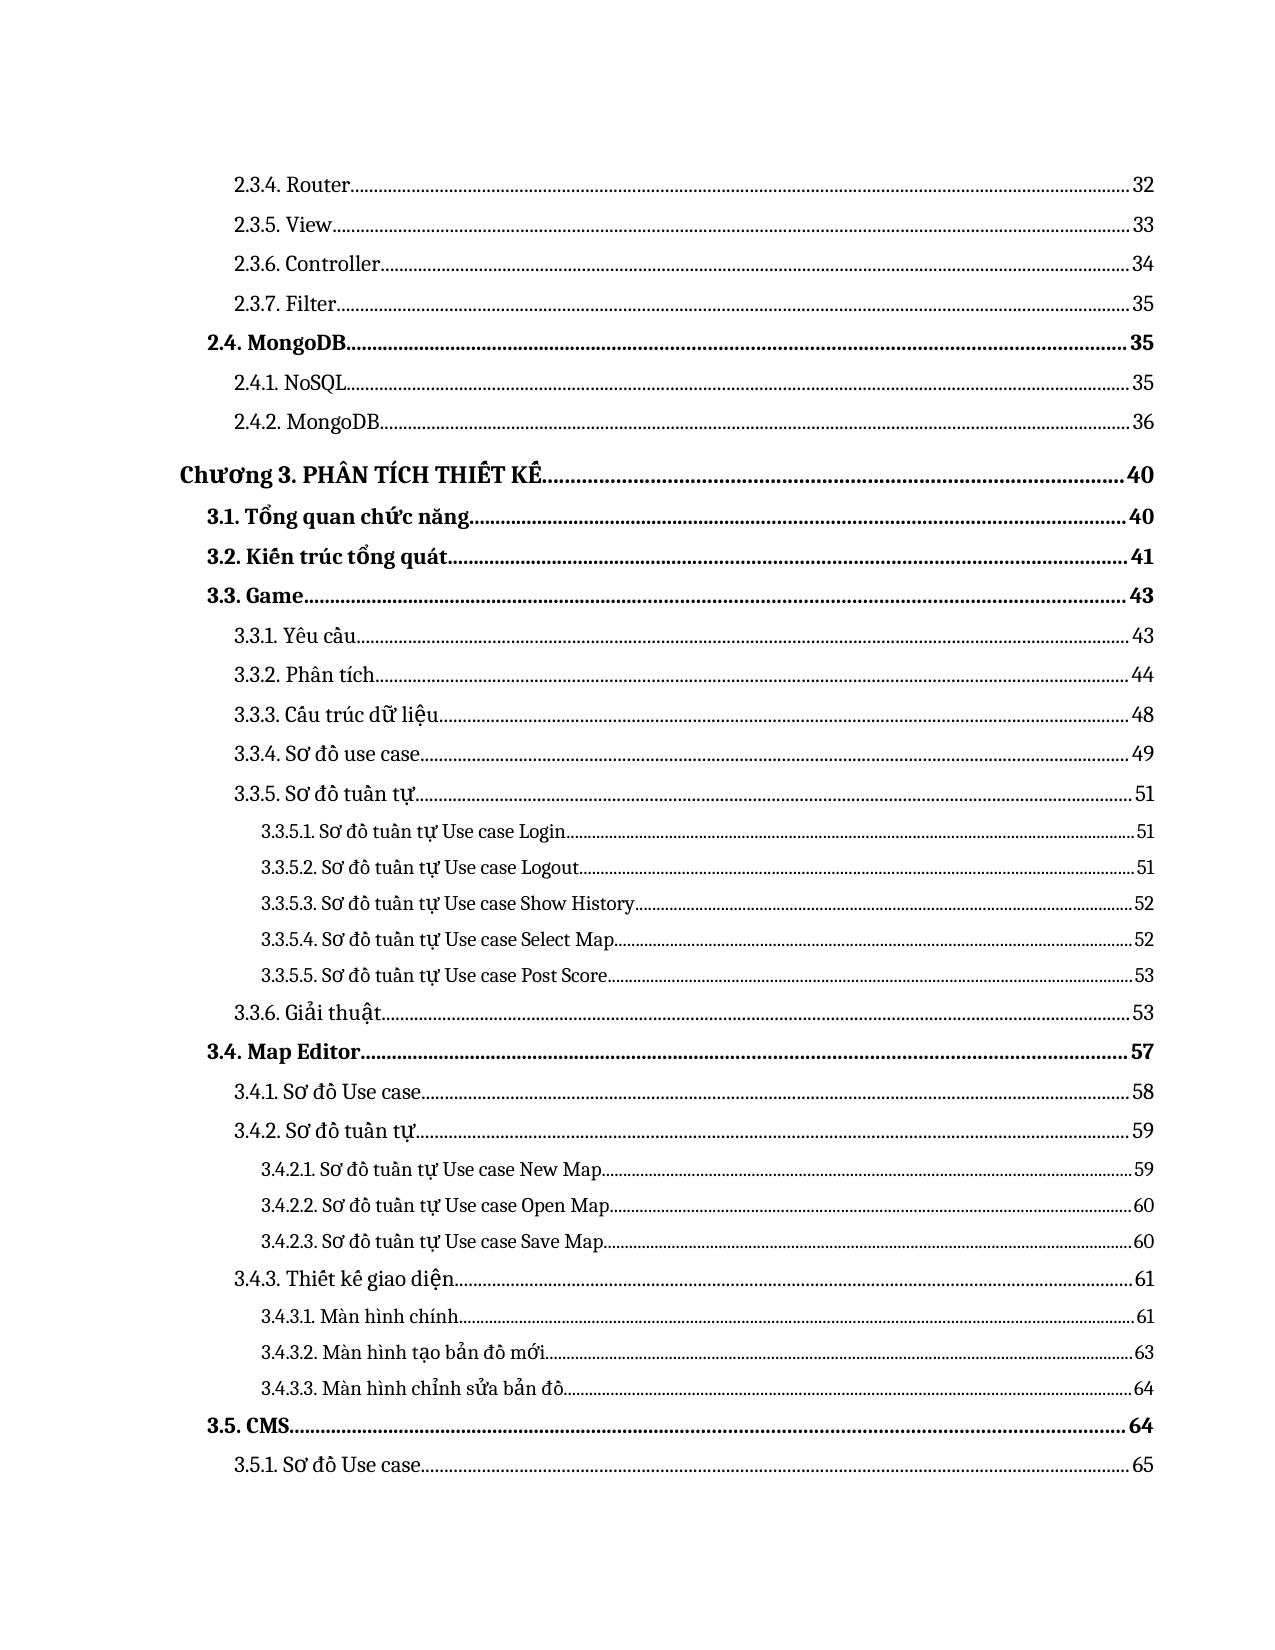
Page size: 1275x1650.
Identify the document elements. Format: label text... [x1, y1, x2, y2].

text 3.3.5.1. Sơ đồ tuần tự Use case Login 51 [261, 820, 1155, 844]
text 3.3.6. Giải thuật 53 [234, 1000, 1155, 1026]
text 3.5. CMS 64 [207, 1413, 1155, 1439]
text 3.3.4. Sơ đồ use case 49 [234, 741, 1155, 767]
text 2.3.7. Filter 35 [234, 291, 1155, 317]
text 2.4.1. NoSQL 35 [234, 369, 1155, 396]
text 2.4.2. MongoDB 36 [234, 409, 1155, 435]
text 3.4.2.3. Sơ đồ tuần tự Use case Save Map 60 [261, 1229, 1155, 1253]
text 3.3.1. Yêu cầu 43 [234, 623, 1155, 649]
text 3.3. Game 43 [207, 583, 1155, 609]
text 2.3.4. Router 32 [234, 172, 1155, 198]
text 3.3.5.3. Sơ đồ tuần tự Use case Show History 52 [261, 892, 1155, 916]
text 2.4. MongoDB 35 [207, 330, 1155, 356]
text Chương 3. PHÂN TÍCH THIẾT KẾ 40 [180, 461, 1155, 490]
text 3.4.2. Sơ đồ tuần tự 59 [234, 1118, 1155, 1144]
text 2.3.6. Controller 34 [234, 251, 1155, 277]
text 3.3.3. Cấu trúc dữ liệu 48 [234, 702, 1155, 728]
text 3.3.5.4. Sơ đồ tuần tự Use case Select Map 52 [261, 928, 1155, 952]
text 2.3.5. View 33 [234, 212, 1155, 238]
text 3.3.5. Sơ đồ tuần tự 51 [234, 781, 1155, 807]
text 3.1. Tổng quan chức năng 40 [207, 504, 1155, 531]
text 3.3.5.5. Sơ đồ tuần tự Use case Post Score 53 [261, 964, 1155, 988]
text 3.3.2. Phân tích 44 [234, 662, 1155, 688]
text 3.4.2.2. Sơ đồ tuần tự Use case Open Map 60 [261, 1193, 1155, 1217]
text 3.4.2.1. Sơ đồ tuần tự Use case New Map 59 [261, 1158, 1155, 1182]
text 3.4.3. Thiết kế giao diện 61 [234, 1265, 1155, 1292]
text 3.4.3.3. Màn hình chỉnh sửa bản đồ 64 [261, 1377, 1155, 1401]
text 3.2. Kiến trúc tổng quát 41 [207, 544, 1155, 570]
text 3.3.5.2. Sơ đồ tuần tự Use case Logout 51 [261, 856, 1155, 880]
text 3.5.1. Sơ đồ Use case 65 [234, 1452, 1155, 1478]
text 3.4.1. Sơ đồ Use case 58 [234, 1079, 1155, 1105]
text 3.4.3.2. Màn hình tạo bản đồ mới 63 [261, 1341, 1155, 1365]
text 3.4. Map Editor 57 [207, 1039, 1155, 1066]
text 3.4.3.1. Màn hình chính 61 [261, 1305, 1155, 1329]
